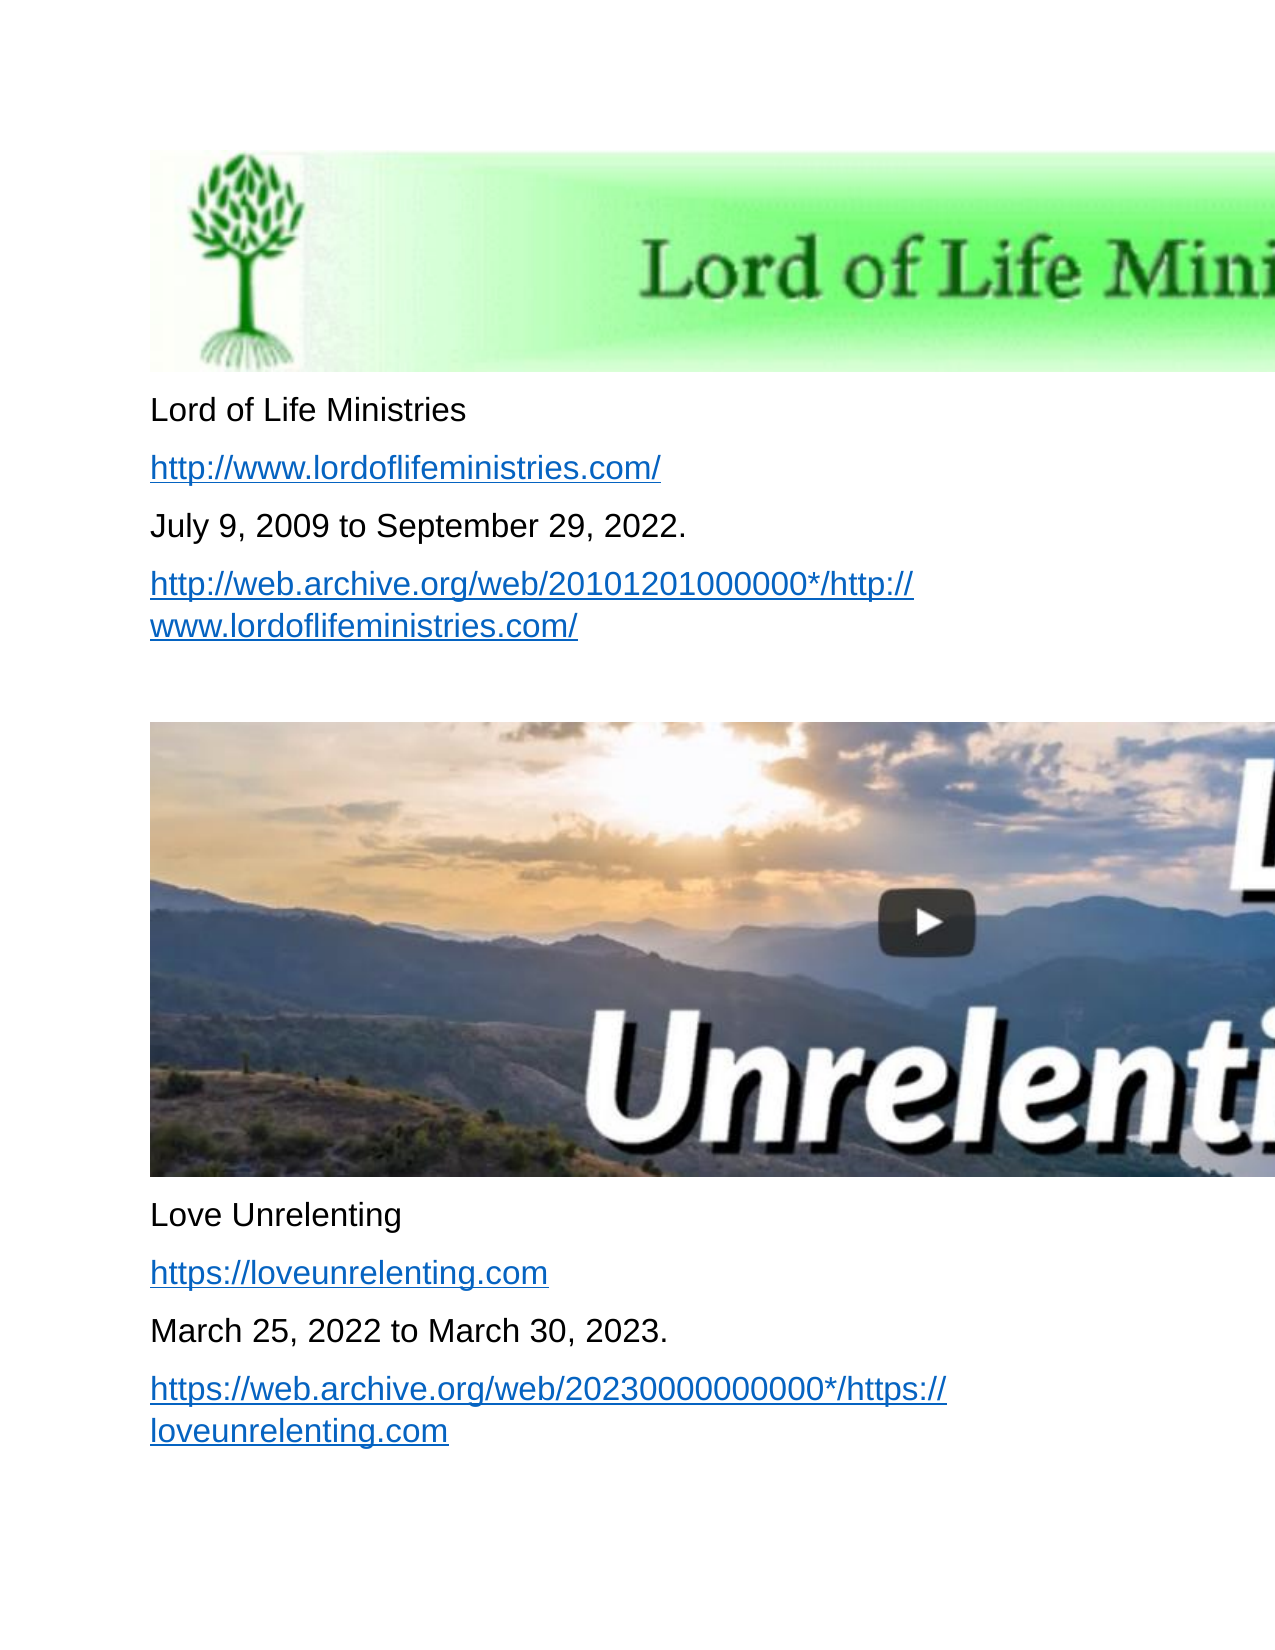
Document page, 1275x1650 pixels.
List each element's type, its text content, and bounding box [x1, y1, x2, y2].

text July 9, 2009 to September 29, 2022. [150, 506, 1125, 545]
text http://web.archive.org/web/20101201000000*/http://www.lordoflifeministries.com/ [150, 564, 1125, 644]
text http://www.lordoflifeministries.com/ [150, 448, 1125, 487]
text https://web.archive.org/web/20230000000000*/https://loveunrelenting.com [150, 1369, 1125, 1449]
text https://loveunrelenting.com [150, 1253, 1125, 1292]
text Love Unrelenting [150, 1195, 1125, 1233]
text March 25, 2022 to March 30, 2023. [150, 1311, 1125, 1350]
picture [150, 722, 1275, 1177]
text Lord of Life Ministries [150, 390, 1125, 428]
picture [150, 150, 1275, 372]
